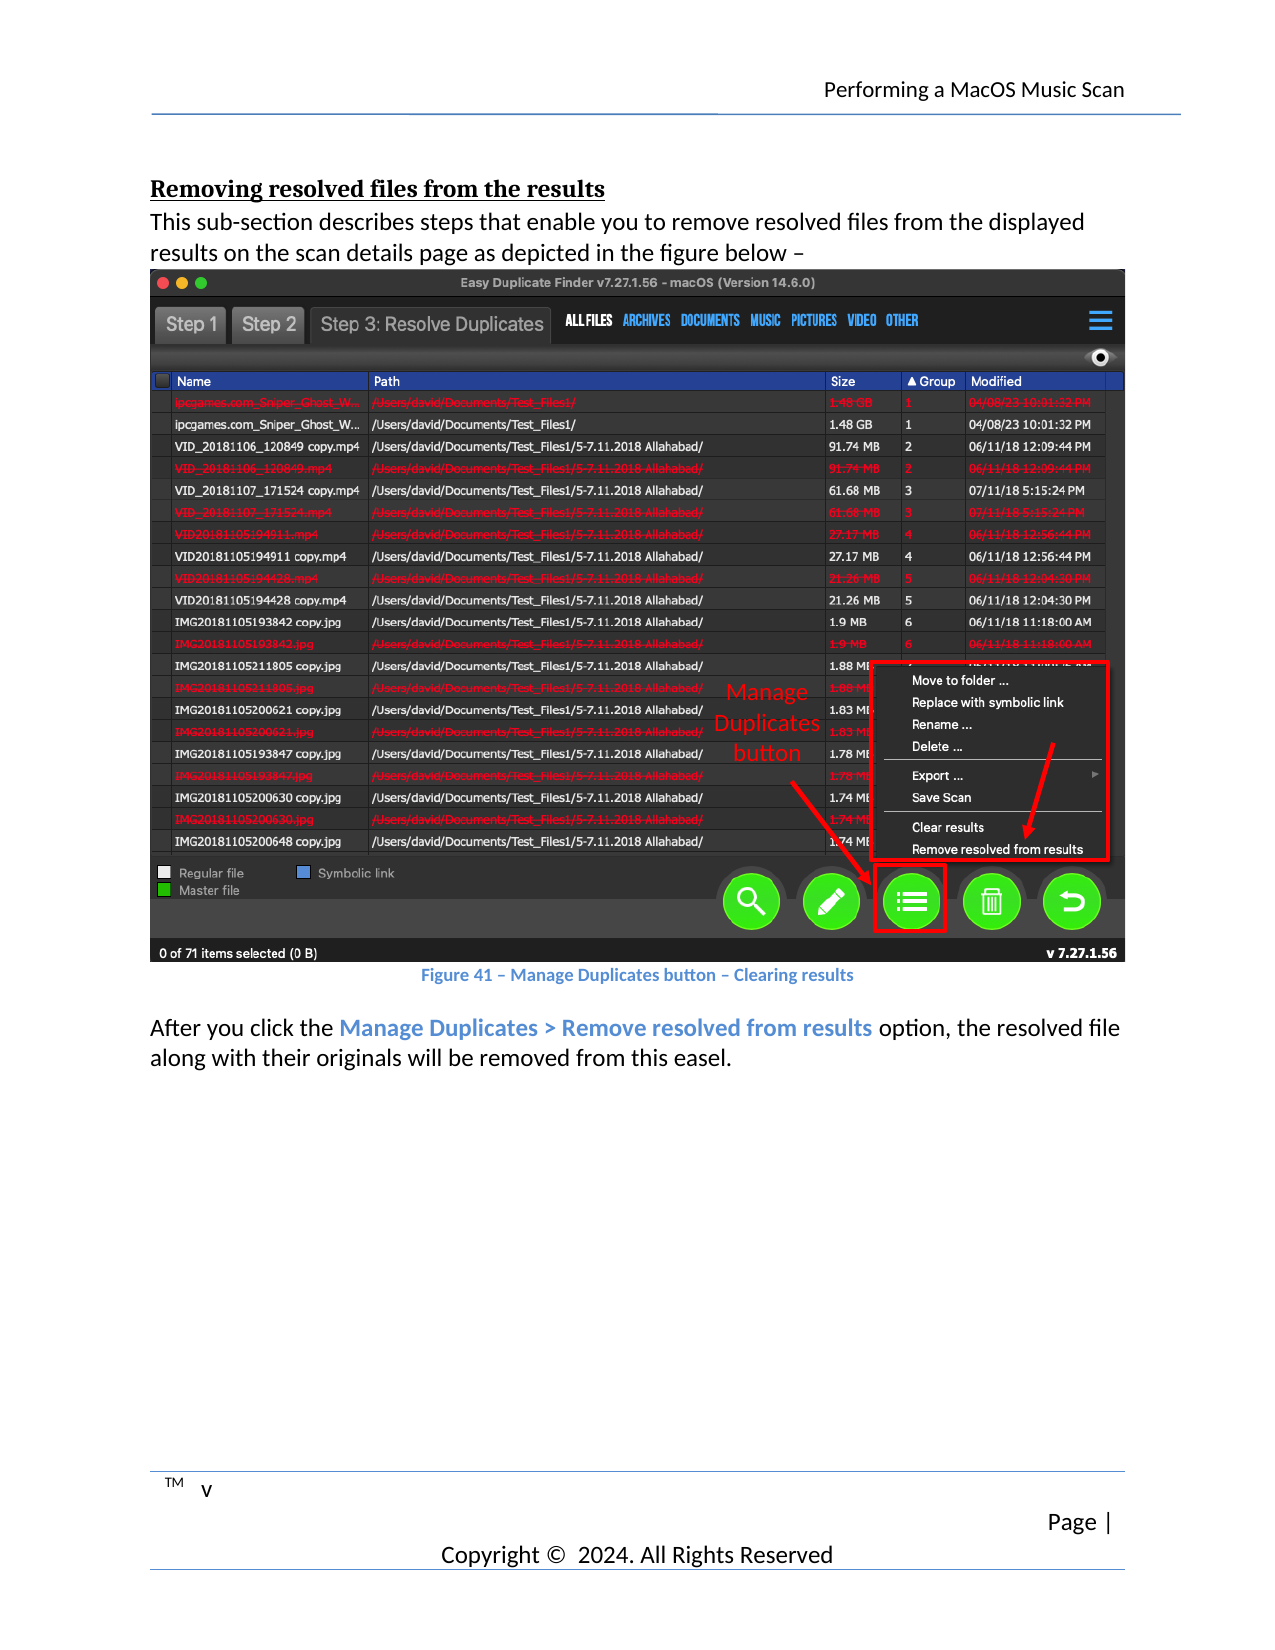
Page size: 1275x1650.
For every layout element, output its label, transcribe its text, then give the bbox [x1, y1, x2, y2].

picture [150, 269, 1125, 962]
subtitle Removing resolved files from the results [150, 175, 1125, 204]
text After you click the Manage Duplicates > Remove resolved from results option, the resolved file along with their originals will be removed from this easel. [150, 1012, 1125, 1073]
text This sub-section describes steps that enable you to remove resolved files from the displayed results on the scan details page as depicted in the figure below – [150, 206, 1125, 267]
